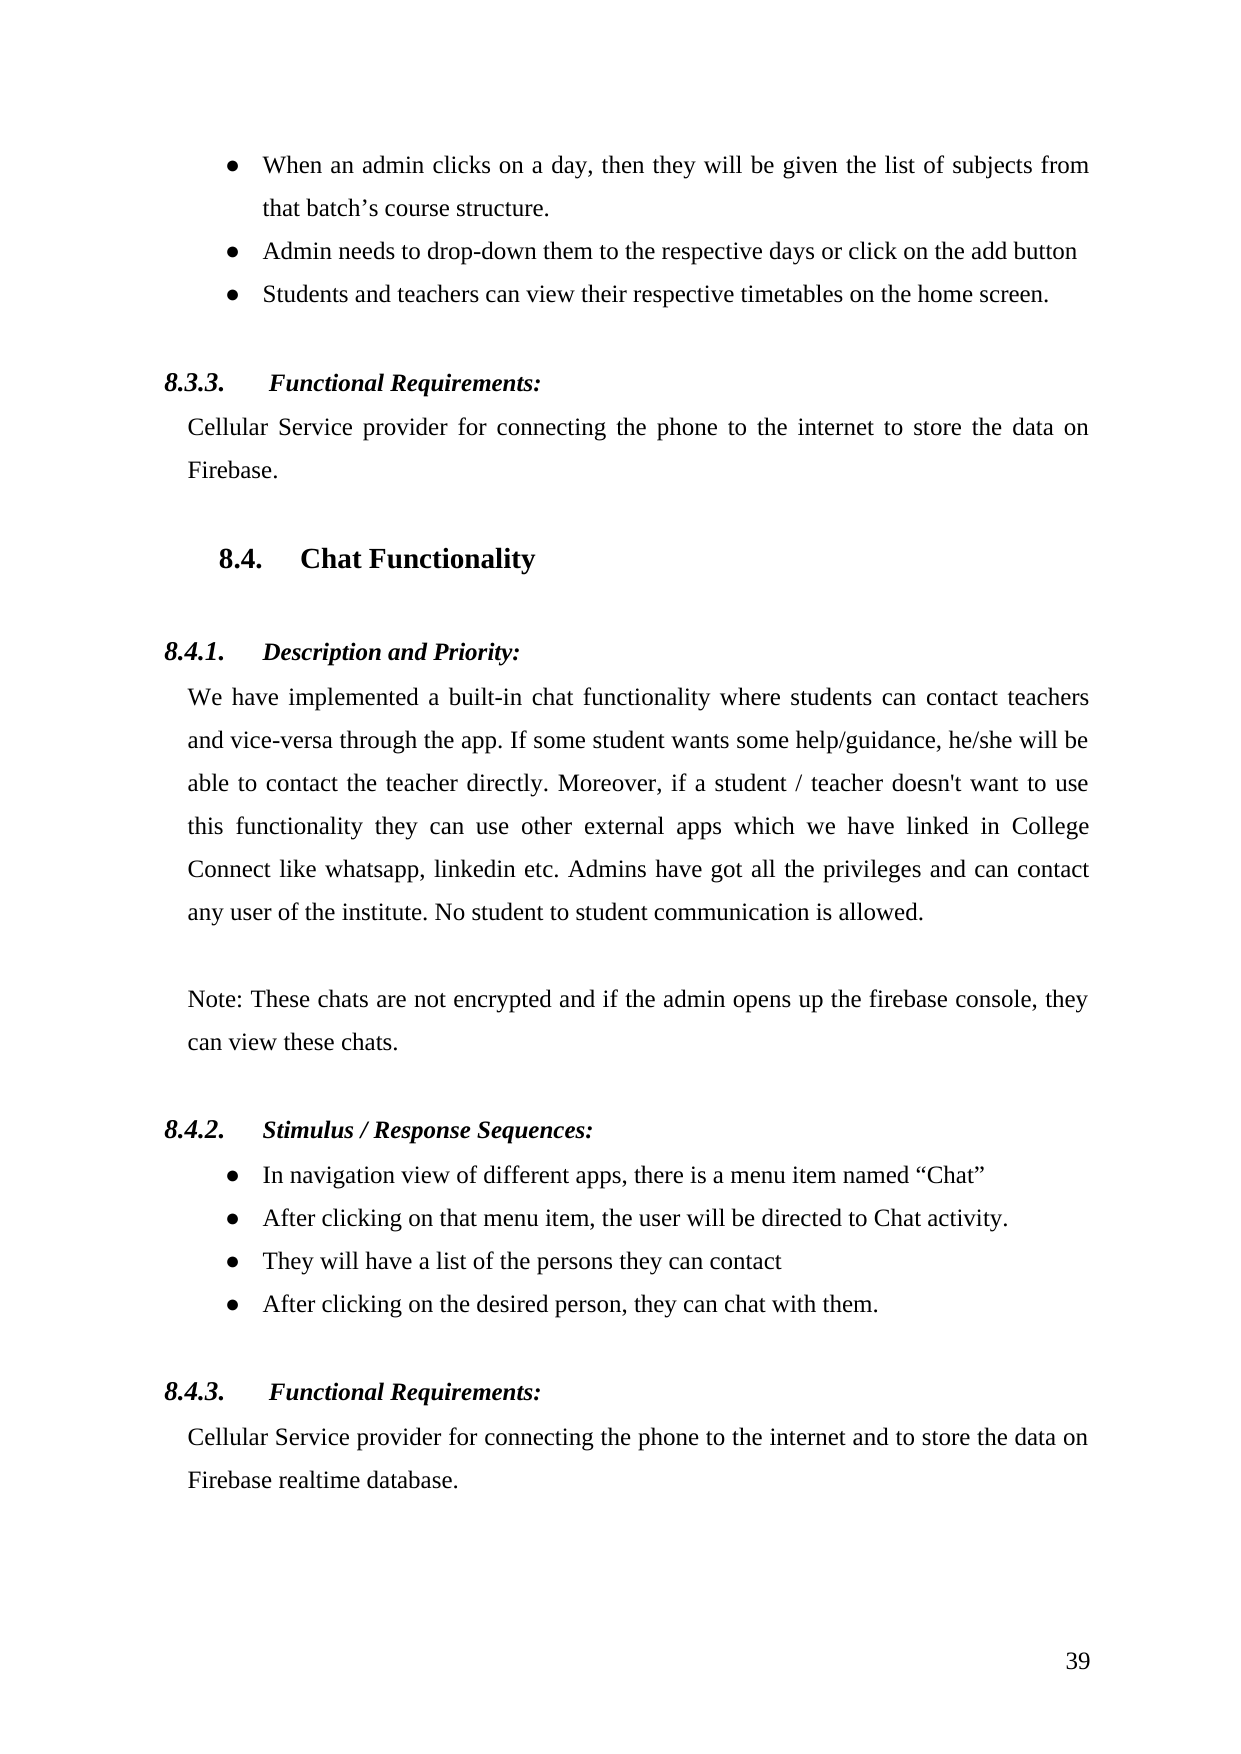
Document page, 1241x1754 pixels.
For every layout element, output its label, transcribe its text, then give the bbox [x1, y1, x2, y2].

text Note: These chats are not encrypted and if the admin opens up the firebase console, they can view these chats. [187, 984, 1090, 1056]
list They will have a list of the persons they can contact [225, 1246, 1090, 1275]
list After clicking on the desired person, they can chat with them. [225, 1289, 1090, 1318]
list Stimulus / Response Sequences: [225, 1113, 1090, 1144]
list Functional Requirements: [225, 366, 1090, 397]
list In navigation view of different apps, there is a menu item named “Chat” [225, 1160, 1090, 1188]
list Students and teachers can view their respective timetables on the home screen. [225, 279, 1090, 308]
list After clicking on that menu item, the user will be directed to Chat activity. [225, 1203, 1090, 1232]
text Cellular Service provider for connecting the phone to the internet to store the data on Firebase. [187, 412, 1090, 484]
list Description and Priority: [225, 635, 1090, 666]
text Cellular Service provider for connecting the phone to the internet and to store the data on Firebase realtime database. [187, 1422, 1090, 1494]
list Functional Requirements: [225, 1375, 1090, 1406]
list When an admin clicks on a day, then they will be given the list of subjects from that batch’s course structure. [225, 150, 1090, 222]
list Admin needs to drop-down them to the respective days or click on the add button [225, 236, 1090, 265]
subtitle Chat Functionality [262, 542, 1090, 575]
text We have implemented a built-in chat functionality where students can contact teachers and vice-versa through the app. If some student wants some help/guidance, he/she will be able to contact the teacher directly. Moreover, if a student / teacher doesn't want to use this functionality they can use other external apps which we have linked in College Connect like whatsapp, linkedin etc. Admins have got all the privileges and can contact any user of the institute. No student to student communication is allowed. [187, 682, 1090, 926]
